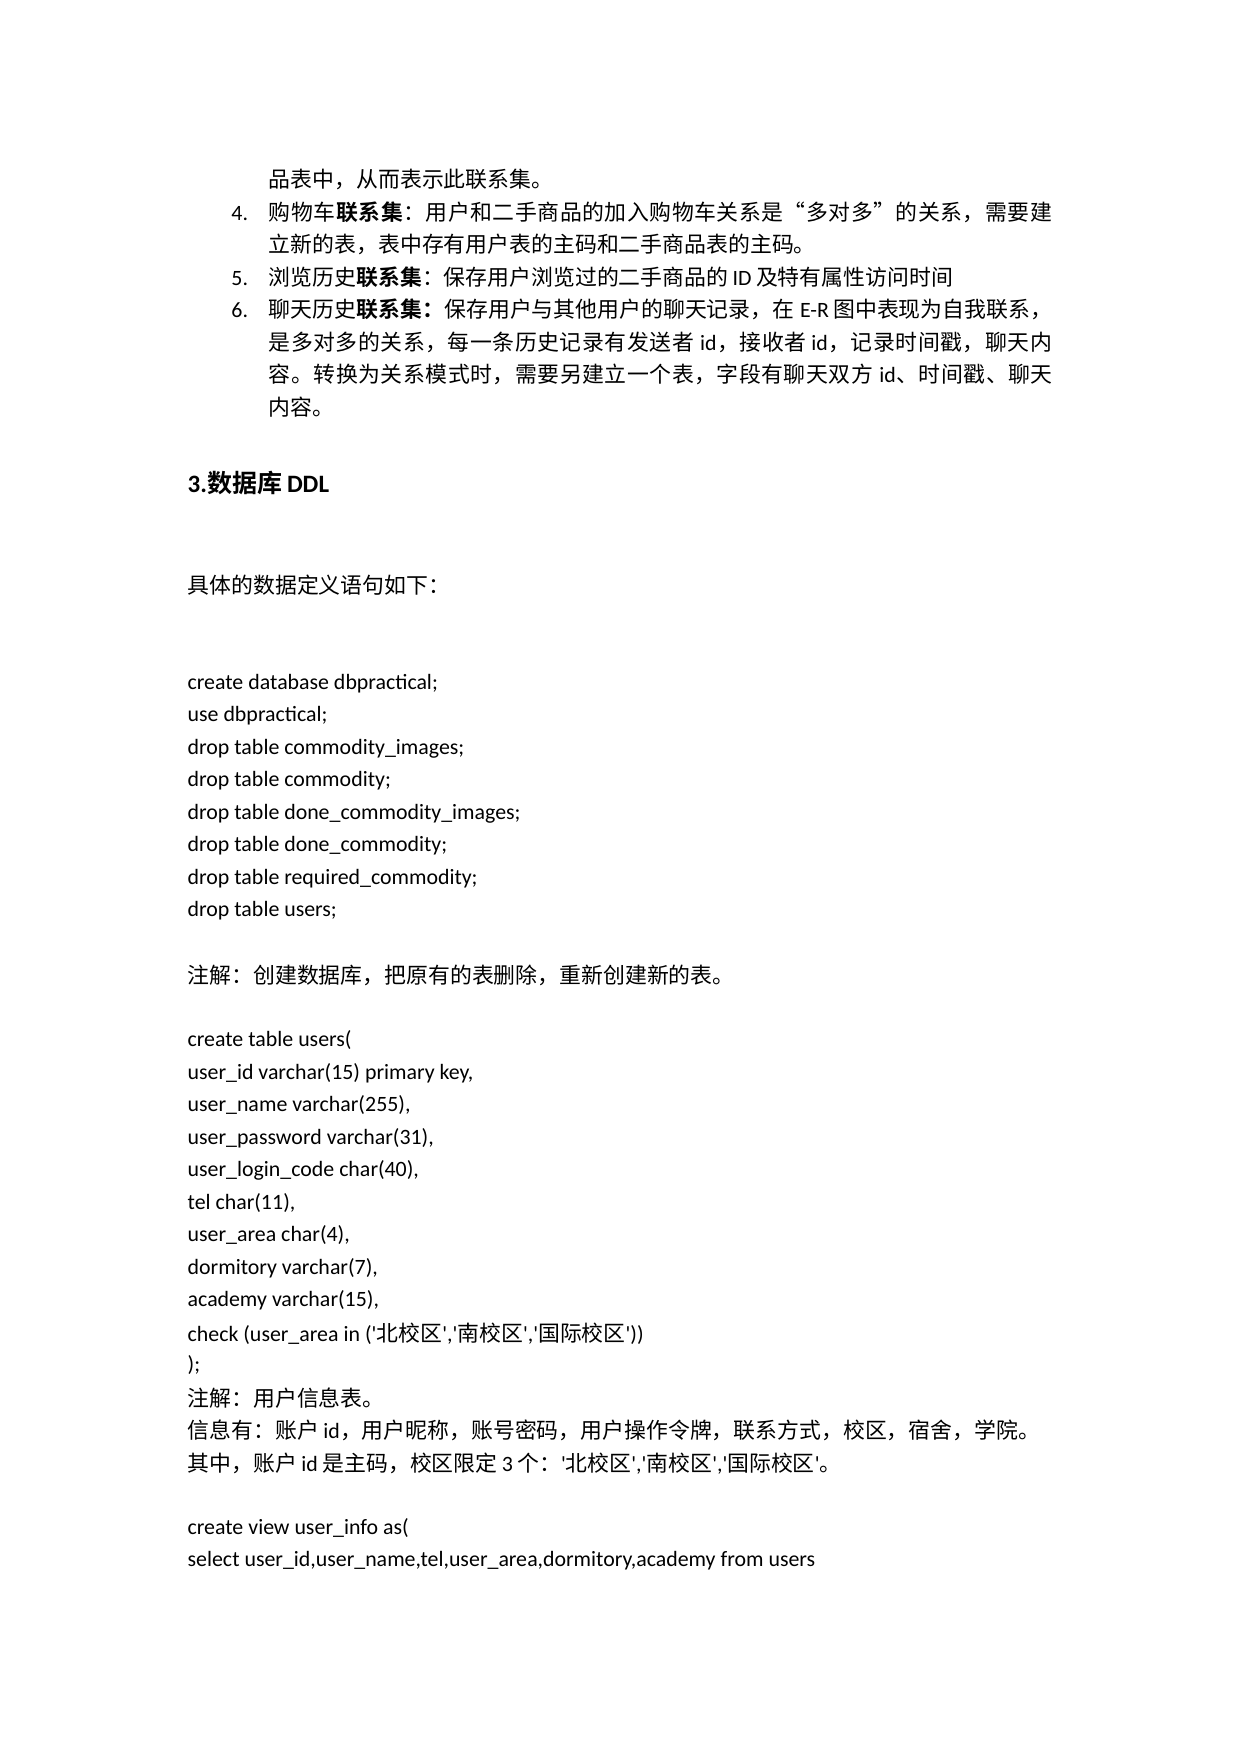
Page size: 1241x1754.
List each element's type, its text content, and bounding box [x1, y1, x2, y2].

subtitle 3.数据库DDL [187, 449, 1053, 514]
text ); [187, 1348, 1053, 1380]
text 注解：用户信息表。 [187, 1380, 1053, 1413]
text user_login_code char(40), [187, 1153, 1053, 1185]
list 购物车联系集：用户和二手商品的加入购物车关系是“多对多”的关系，需要建立新的表，表中存有用户表的主码和二手商品表的主码。 [231, 194, 1053, 259]
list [231, 162, 1053, 194]
list 浏览历史联系集：保存用户浏览过的二手商品的ID及特有属性访问时间 [231, 259, 1053, 292]
text create database dbpractical; [187, 665, 1053, 698]
text select user_id,user_name,tel,user_area,dormitory,academy from users [187, 1543, 1053, 1575]
text tel char(11), [187, 1185, 1053, 1218]
text user_area char(4), [187, 1218, 1053, 1250]
text dormitory varchar(7), [187, 1250, 1053, 1283]
text create view user_info as( [187, 1510, 1053, 1543]
text 其中，账户id是主码，校区限定3个：'北校区','南校区','国际校区'。 [187, 1445, 1053, 1478]
text academy varchar(15), [187, 1283, 1053, 1315]
text drop table users; [187, 893, 1053, 925]
text drop table commodity_images; [187, 730, 1053, 763]
text drop table done_commodity_images; [187, 795, 1053, 828]
text use dbpractical; [187, 698, 1053, 730]
text user_password varchar(31), [187, 1120, 1053, 1153]
text check (user_area in ('北校区','南校区','国际校区')) [187, 1315, 1053, 1348]
text user_name varchar(255), [187, 1088, 1053, 1120]
text drop table commodity; [187, 763, 1053, 795]
text 信息有：账户id，用户昵称，账号密码，用户操作令牌，联系方式，校区，宿舍，学院。 [187, 1413, 1053, 1445]
text 注解：创建数据库，把原有的表删除，重新创建新的表。 [187, 958, 1053, 990]
text user_id varchar(15) primary key, [187, 1055, 1053, 1088]
text create table users( [187, 1023, 1053, 1055]
text 具体的数据定义语句如下： [187, 568, 1053, 600]
text drop table done_commodity; [187, 828, 1053, 860]
list 聊天历史联系集：保存用户与其他用户的聊天记录，在E-R图中表现为自我联系，是多对多的关系，每一条历史记录有发送者id，接收者id，记录时间戳，聊天内容。转换为关系模式时，需要另建立一个表，字段有聊天双方id、时间戳、聊天内容。 [231, 292, 1053, 422]
text drop table required_commodity; [187, 860, 1053, 893]
